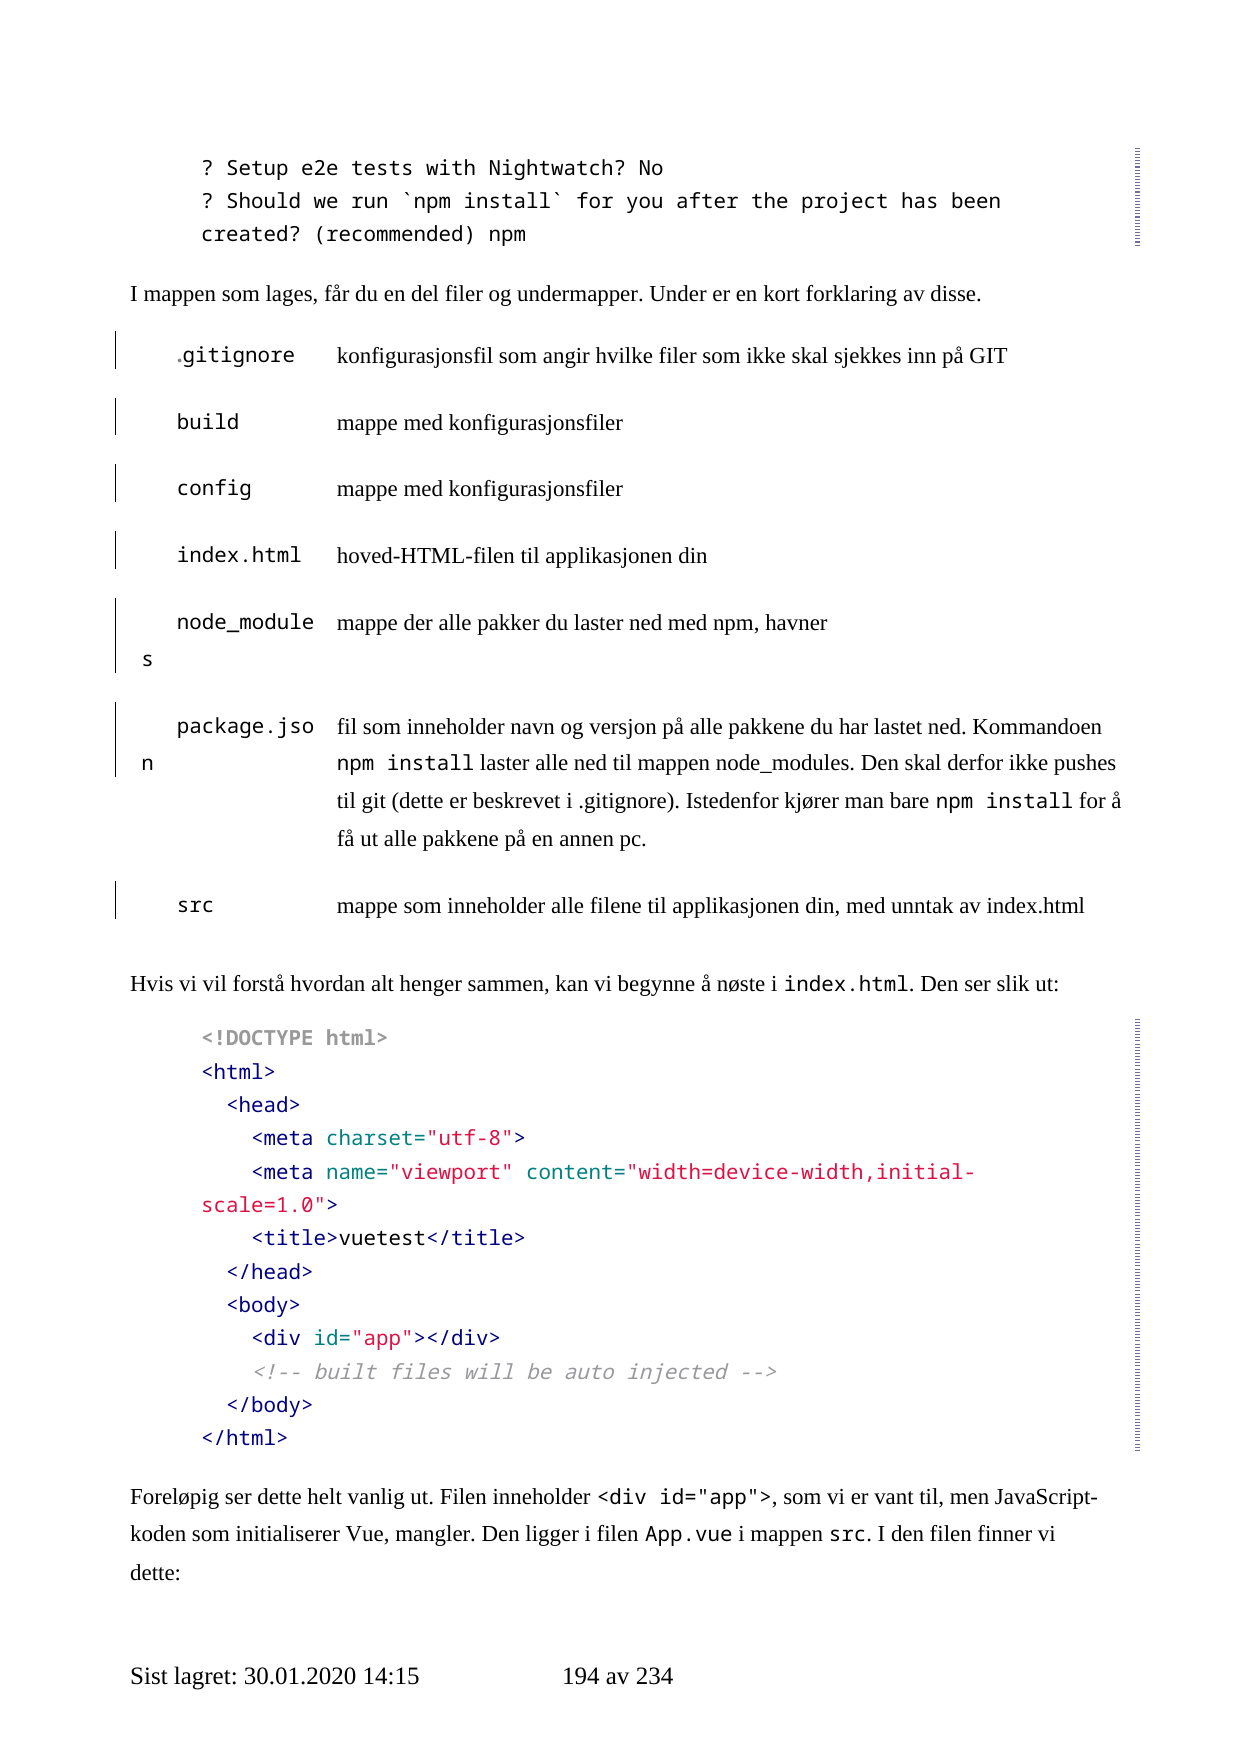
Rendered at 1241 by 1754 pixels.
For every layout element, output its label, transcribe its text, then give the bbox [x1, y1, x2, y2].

text I mappen som lages, får du en del filer og undermapper. Under er en kort forklaring av disse. [130, 268, 1110, 306]
text Hvis vi vil forstå hvordan alt henger sammen, kan vi begynne å nøste i index.html. Den ser slik ut: [130, 960, 1110, 998]
table_cell src [130, 877, 325, 943]
table_cell mappe med konfigurasjonsfiler [325, 394, 1145, 460]
table_cell fil som inneholder navn og versjon på alle pakkene du har lastet ned. Kommandoen npm install laster alle ned til mappen node_modules. Den skal derfor ikke pushes til git (dette er beskrevet i .gitignore). Istedenfor kjører man bare npm install for å få ut alle pakkene på en annen pc. [325, 698, 1145, 877]
table_cell build [130, 394, 325, 460]
table_cell hoved-HTML-filen til applikasjonen din [325, 527, 1145, 593]
table_cell mappe som inneholder alle filene til applikasjonen din, med unntak av index.html [325, 877, 1145, 943]
table_cell mappe der alle pakker du laster ned med npm, havner [325, 594, 1145, 698]
table_cell mappe med konfigurasjonsfiler [325, 460, 1145, 527]
text Foreløpig ser dette helt vanlig ut. Filen inneholder <div id="app">, som vi er vant til, men JavaScript-koden som initialiserer Vue, mangler. Den ligger i filen App.vue i mappen src. I den filen finner vi dette: [130, 1473, 1110, 1585]
table_cell index.html [130, 527, 325, 593]
table_header .gitignore [130, 327, 325, 393]
table_cell package.json [130, 698, 325, 877]
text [201, 148, 1140, 248]
table_header konfigurasjonsfil som angir hvilke filer som ikke skal sjekkes inn på GIT [325, 327, 1145, 393]
table_cell config [130, 460, 325, 527]
text <!DOCTYPE html> <html> <head> <meta charset="utf-8"> <meta name="viewport" content="width=device-width,initial-scale=1.0"> <title>vuetest</title> </head> <body> <div id="app"></div> <!-- built files will be auto injected --> </body> </html> [201, 1018, 1140, 1452]
table_cell node_modules [130, 594, 325, 698]
